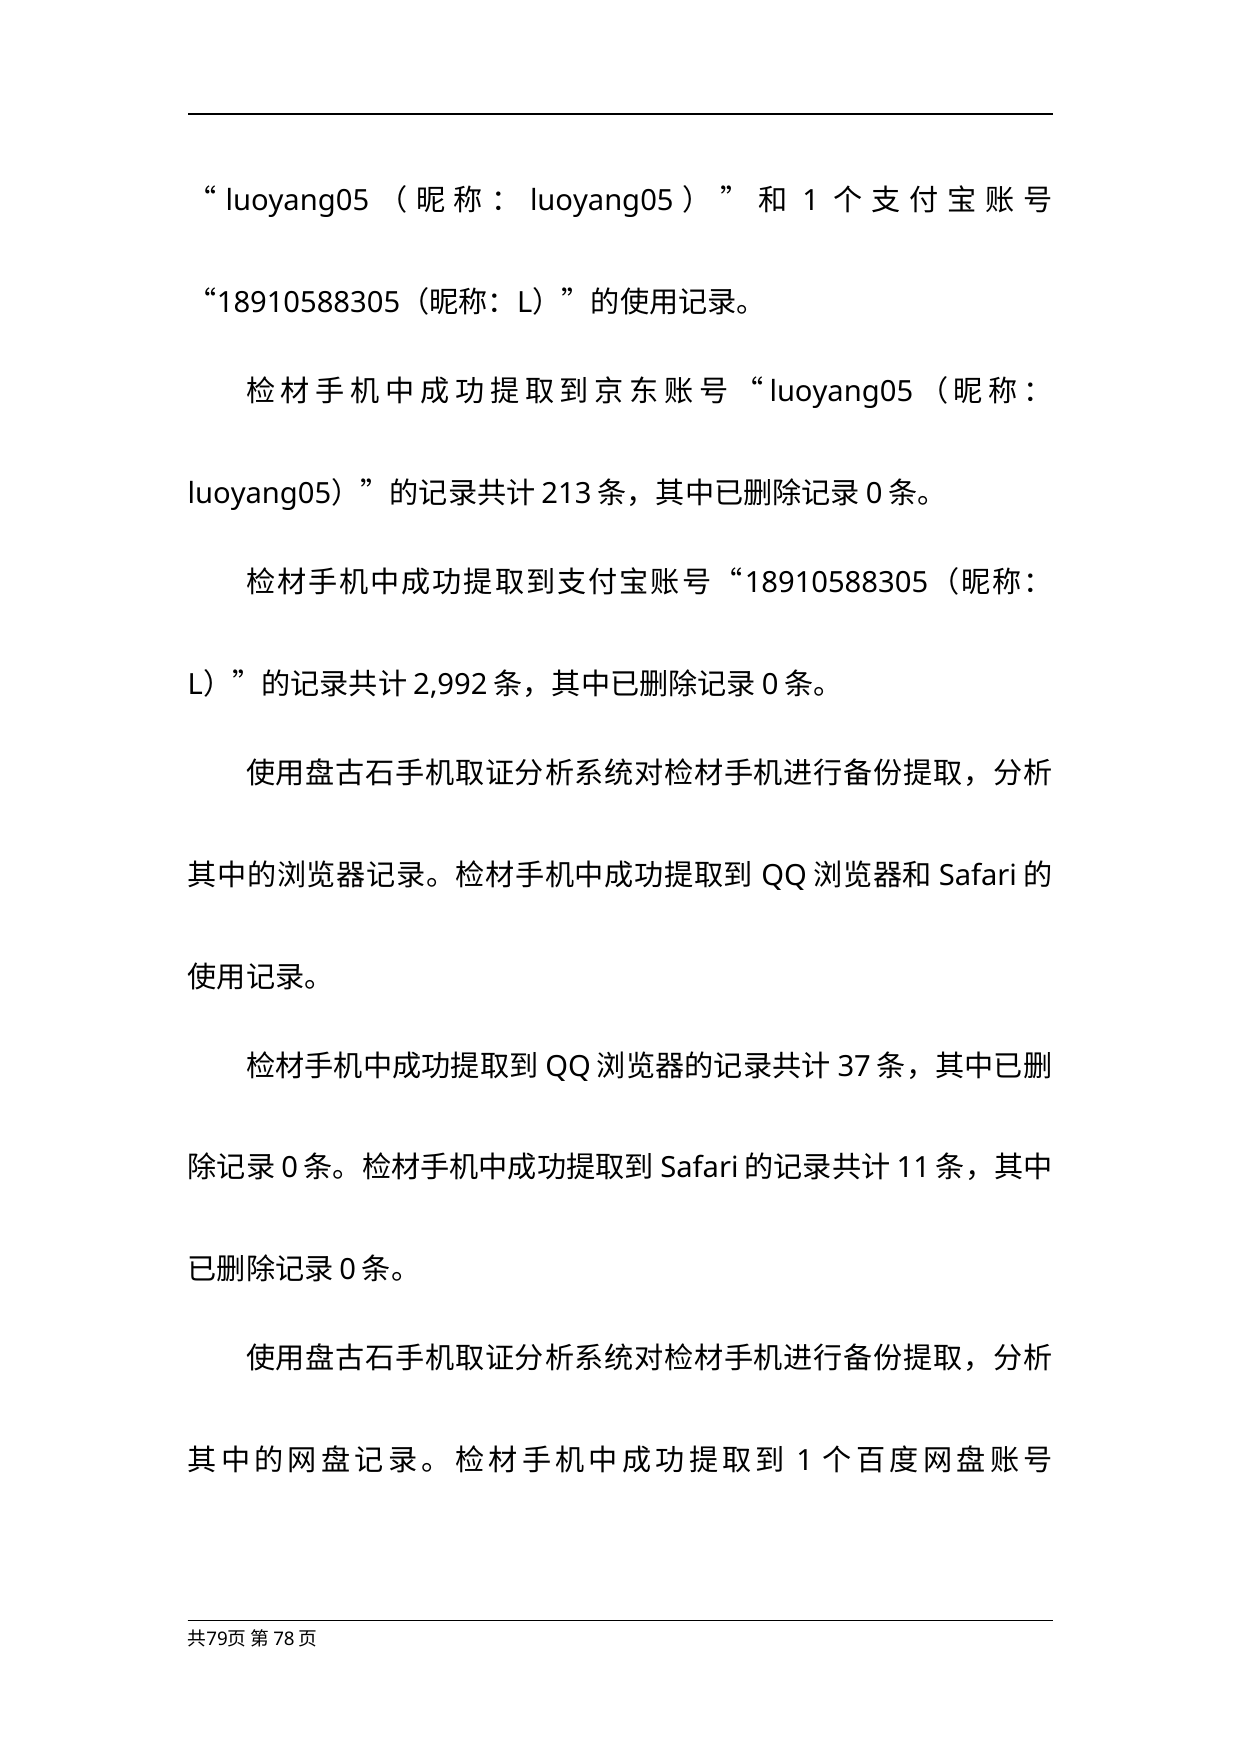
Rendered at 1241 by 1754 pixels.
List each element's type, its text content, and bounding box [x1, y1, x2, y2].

text 使用盘古石手机取证分析系统对检材手机进行备份提取，分析其中的浏览器记录。检材手机中成功提取到QQ浏览器和Safari的使用记录。 [187, 737, 1053, 1008]
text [187, 1322, 1053, 1492]
text 检材手机中成功提取到QQ浏览器的记录共计37条，其中已删除记录0条。检材手机中成功提取到Safari的记录共计11条，其中已删除记录0条。 [187, 1029, 1053, 1301]
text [187, 164, 1053, 334]
text 检材手机中成功提取到支付宝账号“18910588305（昵称：L）”的记录共计2,992条，其中已删除记录0条。 [187, 546, 1053, 716]
text 检材手机中成功提取到京东账号“luoyang05（昵称：luoyang05）”的记录共计213条，其中已删除记录0条。 [187, 355, 1053, 524]
